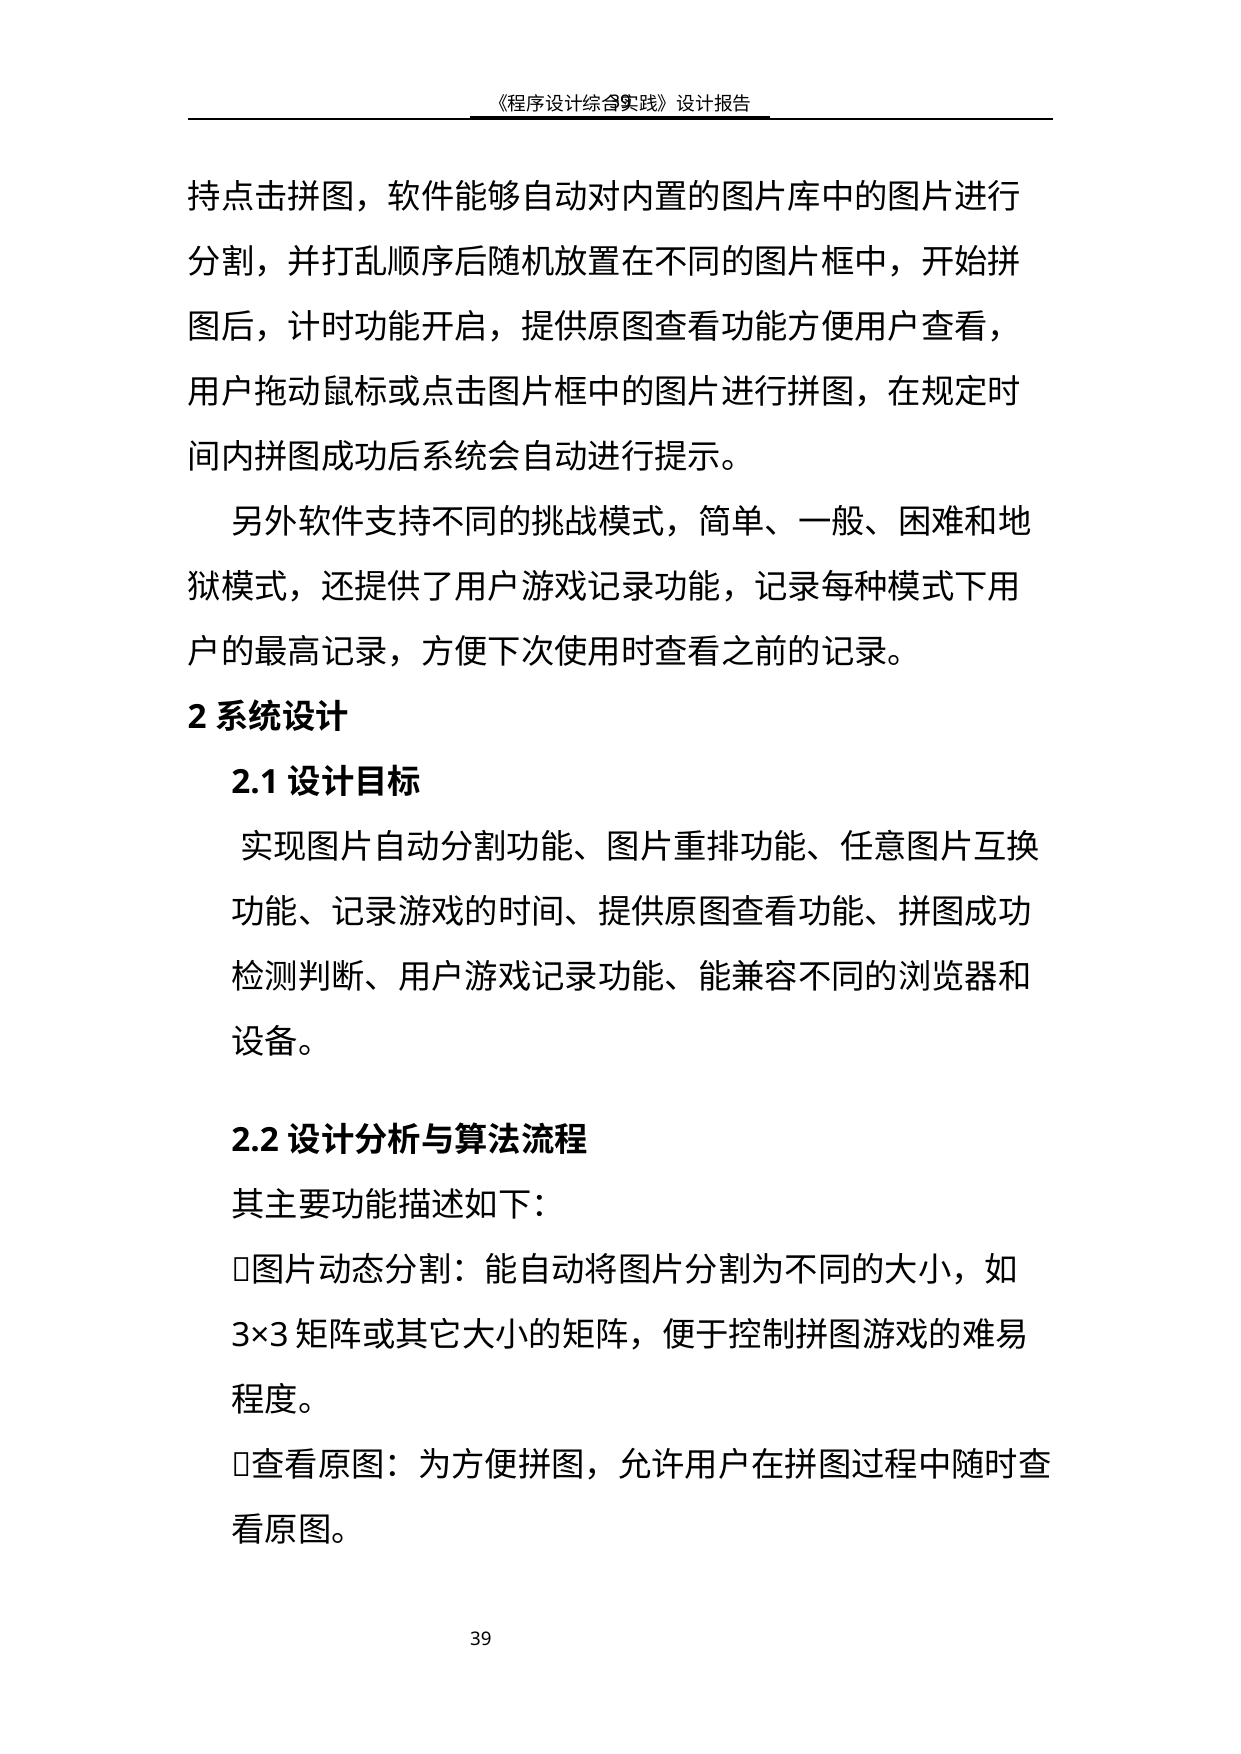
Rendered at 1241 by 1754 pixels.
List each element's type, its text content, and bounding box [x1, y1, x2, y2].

text 2 系统设计 [187, 682, 1053, 747]
text 2.2 设计分析与算法流程 [231, 1104, 1053, 1169]
text 图片动态分割：能自动将图片分割为不同的大小，如3×3矩阵或其它大小的矩阵，便于控制拼图游戏的难易程度。 [231, 1234, 1053, 1429]
text 另外软件支持不同的挑战模式，简单、一般、困难和地狱模式，还提供了用户游戏记录功能，记录每种模式下用户的最高记录，方便下次使用时查看之前的记录。 [187, 487, 1053, 682]
text 实现图片自动分割功能、图片重排功能、任意图片互换功能、记录游戏的时间、提供原图查看功能、拼图成功检测判断、用户游戏记录功能、能兼容不同的浏览器和设备。 [231, 812, 1053, 1072]
text 其主要功能描述如下： [231, 1169, 1053, 1234]
text 查看原图：为方便拼图，允许用户在拼图过程中随时查看原图。 [231, 1429, 1053, 1559]
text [187, 162, 1053, 487]
text 2.1 设计目标 [231, 747, 1053, 812]
